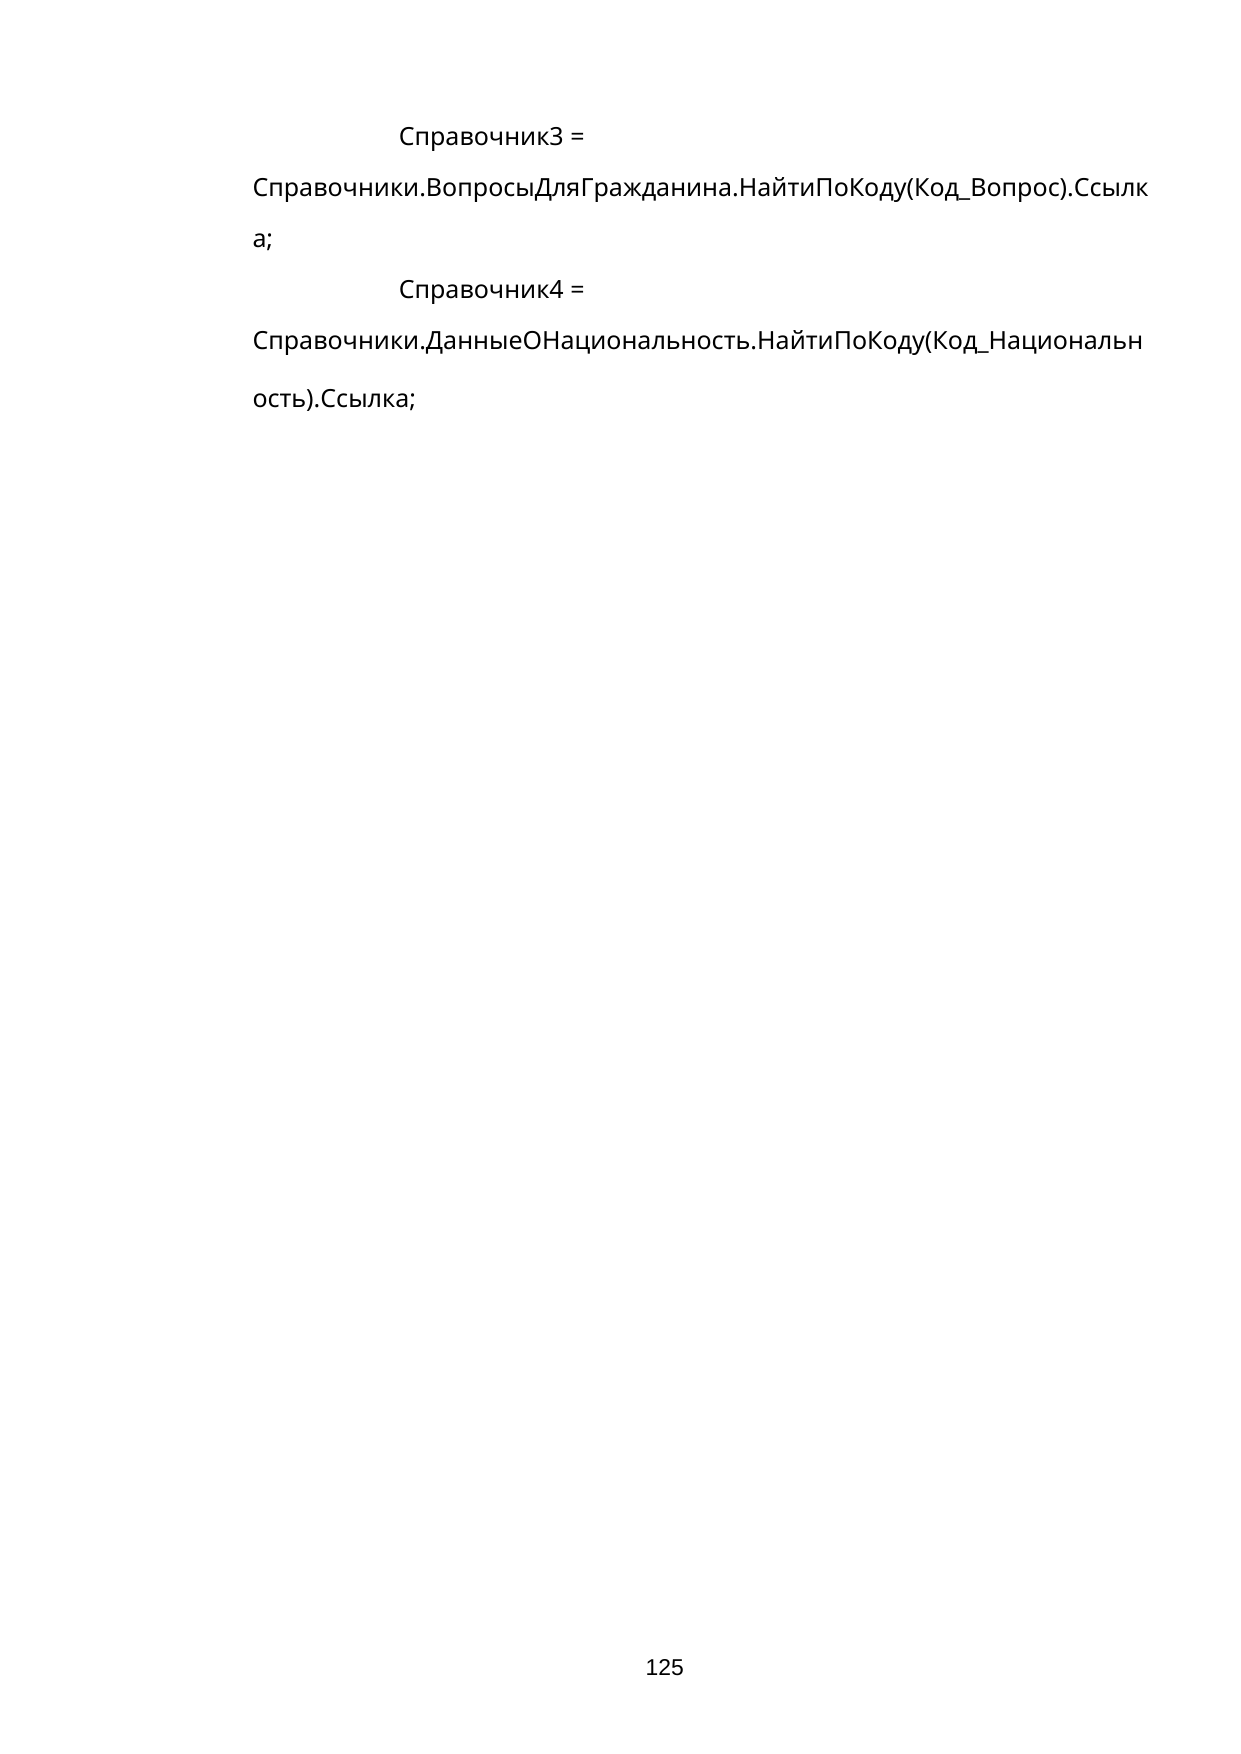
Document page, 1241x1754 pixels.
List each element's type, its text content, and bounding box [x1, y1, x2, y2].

list Справочник3 = Справочники.ВопросыДляГражданина.НайтиПоКоду(Код_Вопрос).Ссылка; [252, 118, 1152, 254]
list Справочник4 = Справочники.ДанныеОНациональность.НайтиПоКоду(Код_Национальность).Ссылка; [252, 271, 1152, 416]
